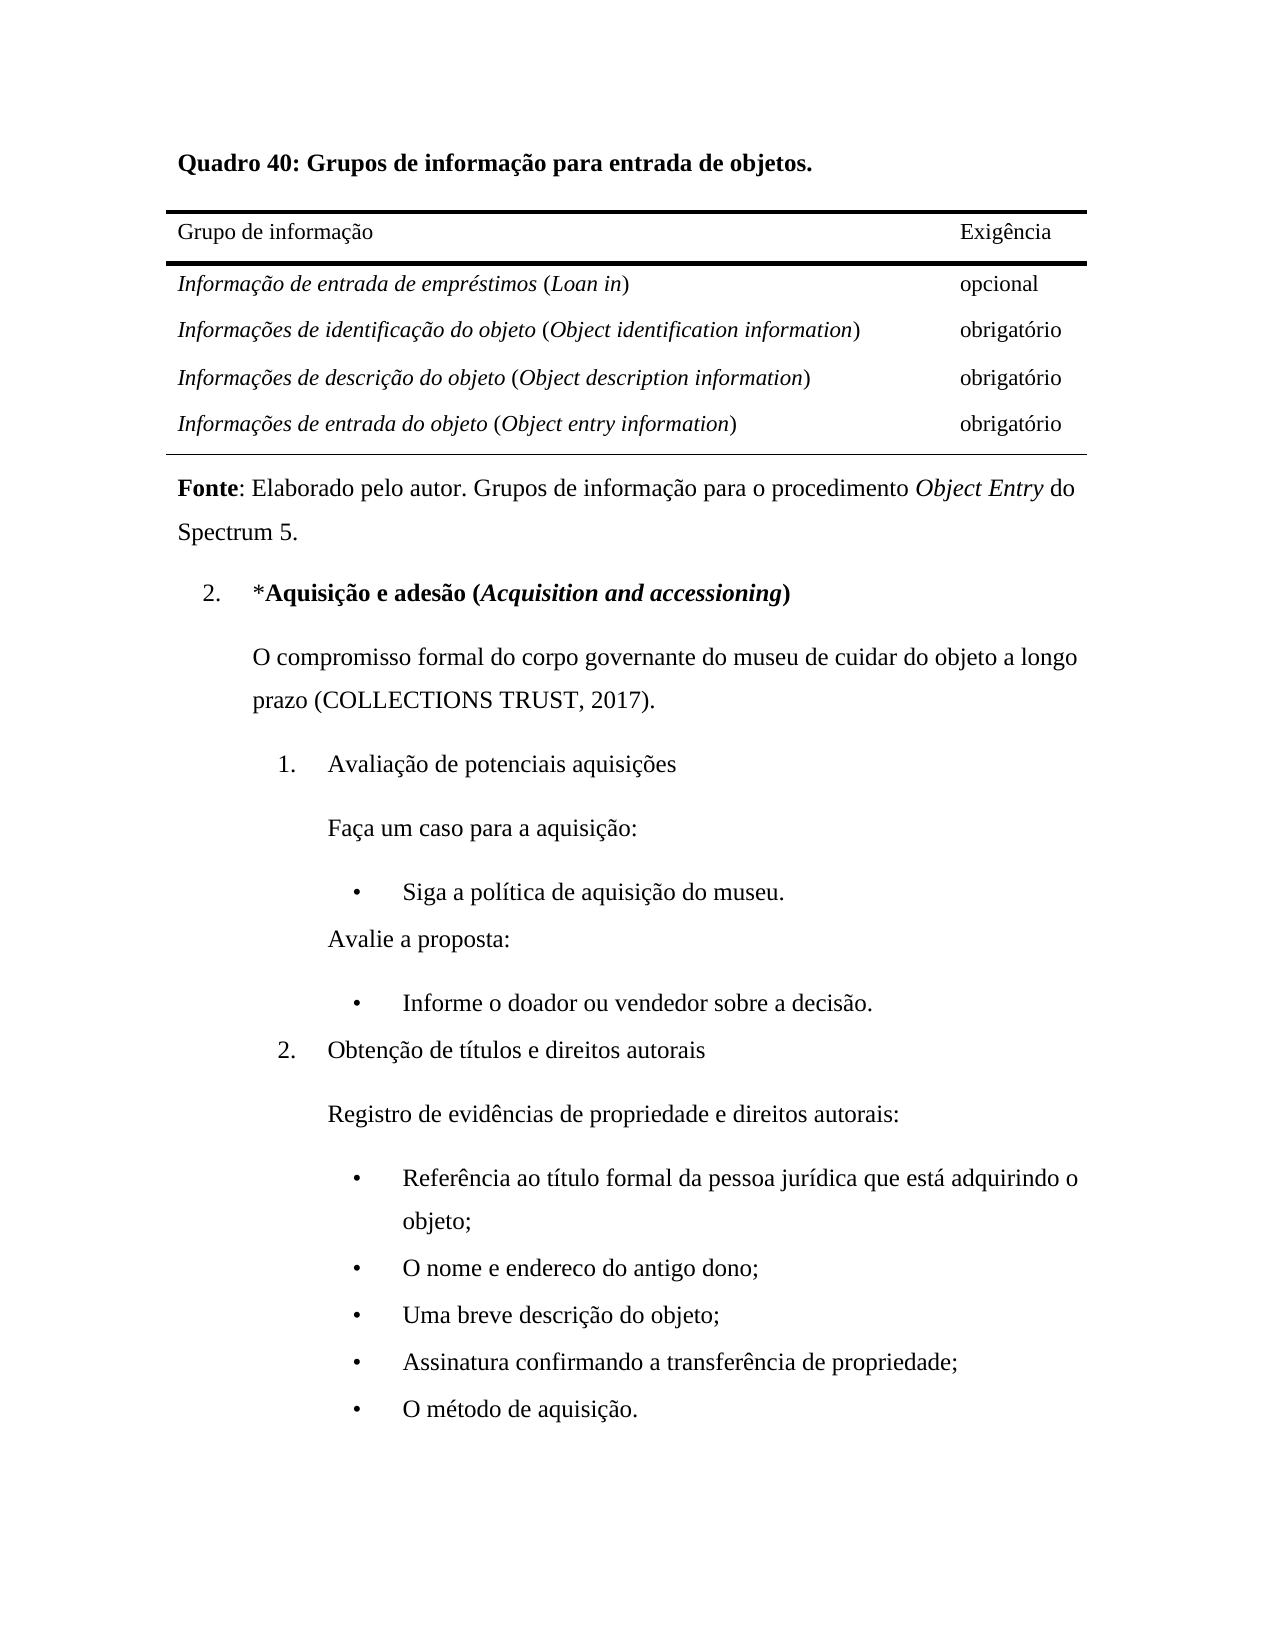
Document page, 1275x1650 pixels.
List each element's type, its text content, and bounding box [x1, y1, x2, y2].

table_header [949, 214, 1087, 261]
list *Aquisição e adesão (Acquisition and accessioning) [202, 578, 1098, 607]
list Informe o doador ou vendedor sobre a decisão. [352, 988, 1098, 1017]
list O método de aquisição. [352, 1394, 1098, 1422]
text Fonte: Elaborado pelo autor. Grupos de informação para o procedimento Object Entry do Spectrum 5. [177, 473, 1098, 545]
list Siga a política de aquisição do museu. [352, 877, 1098, 906]
list Avaliação de potenciais aquisições [277, 749, 1098, 778]
list Assinatura confirmando a transferência de propriedade; [352, 1347, 1098, 1376]
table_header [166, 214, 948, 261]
list Referência ao título formal da pessoa jurídica que está adquirindo o objeto; [352, 1163, 1098, 1235]
list O compromisso formal do corpo governante do museu de cuidar do objeto a longo prazo (COLLECTIONS TRUST, 2017). [202, 642, 1098, 714]
list Obtenção de títulos e direitos autorais [277, 1035, 1098, 1064]
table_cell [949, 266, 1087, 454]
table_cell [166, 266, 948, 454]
list Avalie a proposta: [277, 924, 1098, 953]
list Uma breve descrição do objeto; [352, 1300, 1098, 1329]
list Faça um caso para a aquisição: [277, 813, 1098, 842]
list O nome e endereco do antigo dono; [352, 1253, 1098, 1282]
text Quadro 40: Grupos de informação para entrada de objetos. [177, 148, 1098, 176]
list Registro de evidências de propriedade e direitos autorais: [277, 1099, 1098, 1128]
